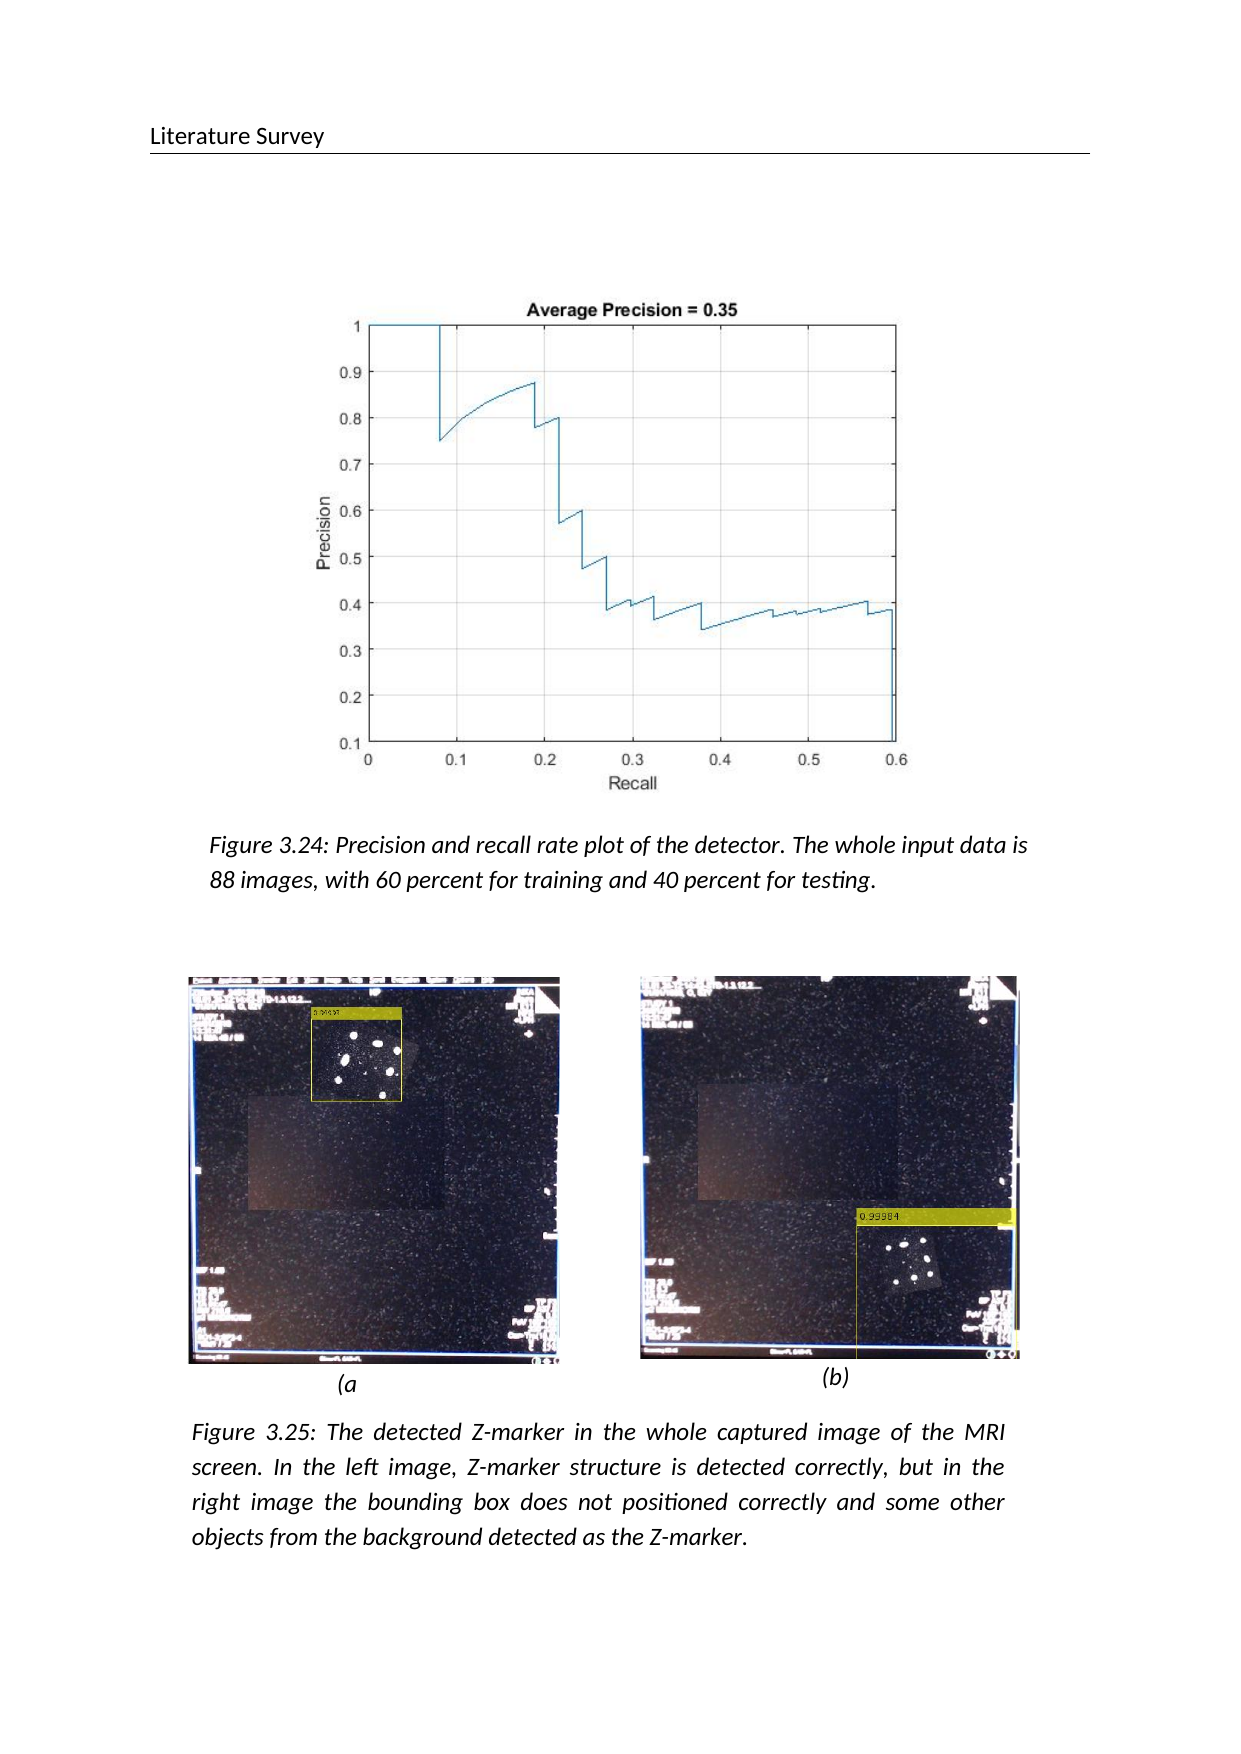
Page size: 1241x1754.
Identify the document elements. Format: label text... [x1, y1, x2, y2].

picture [186, 976, 560, 1364]
picture [280, 287, 961, 798]
picture [640, 976, 1020, 1359]
